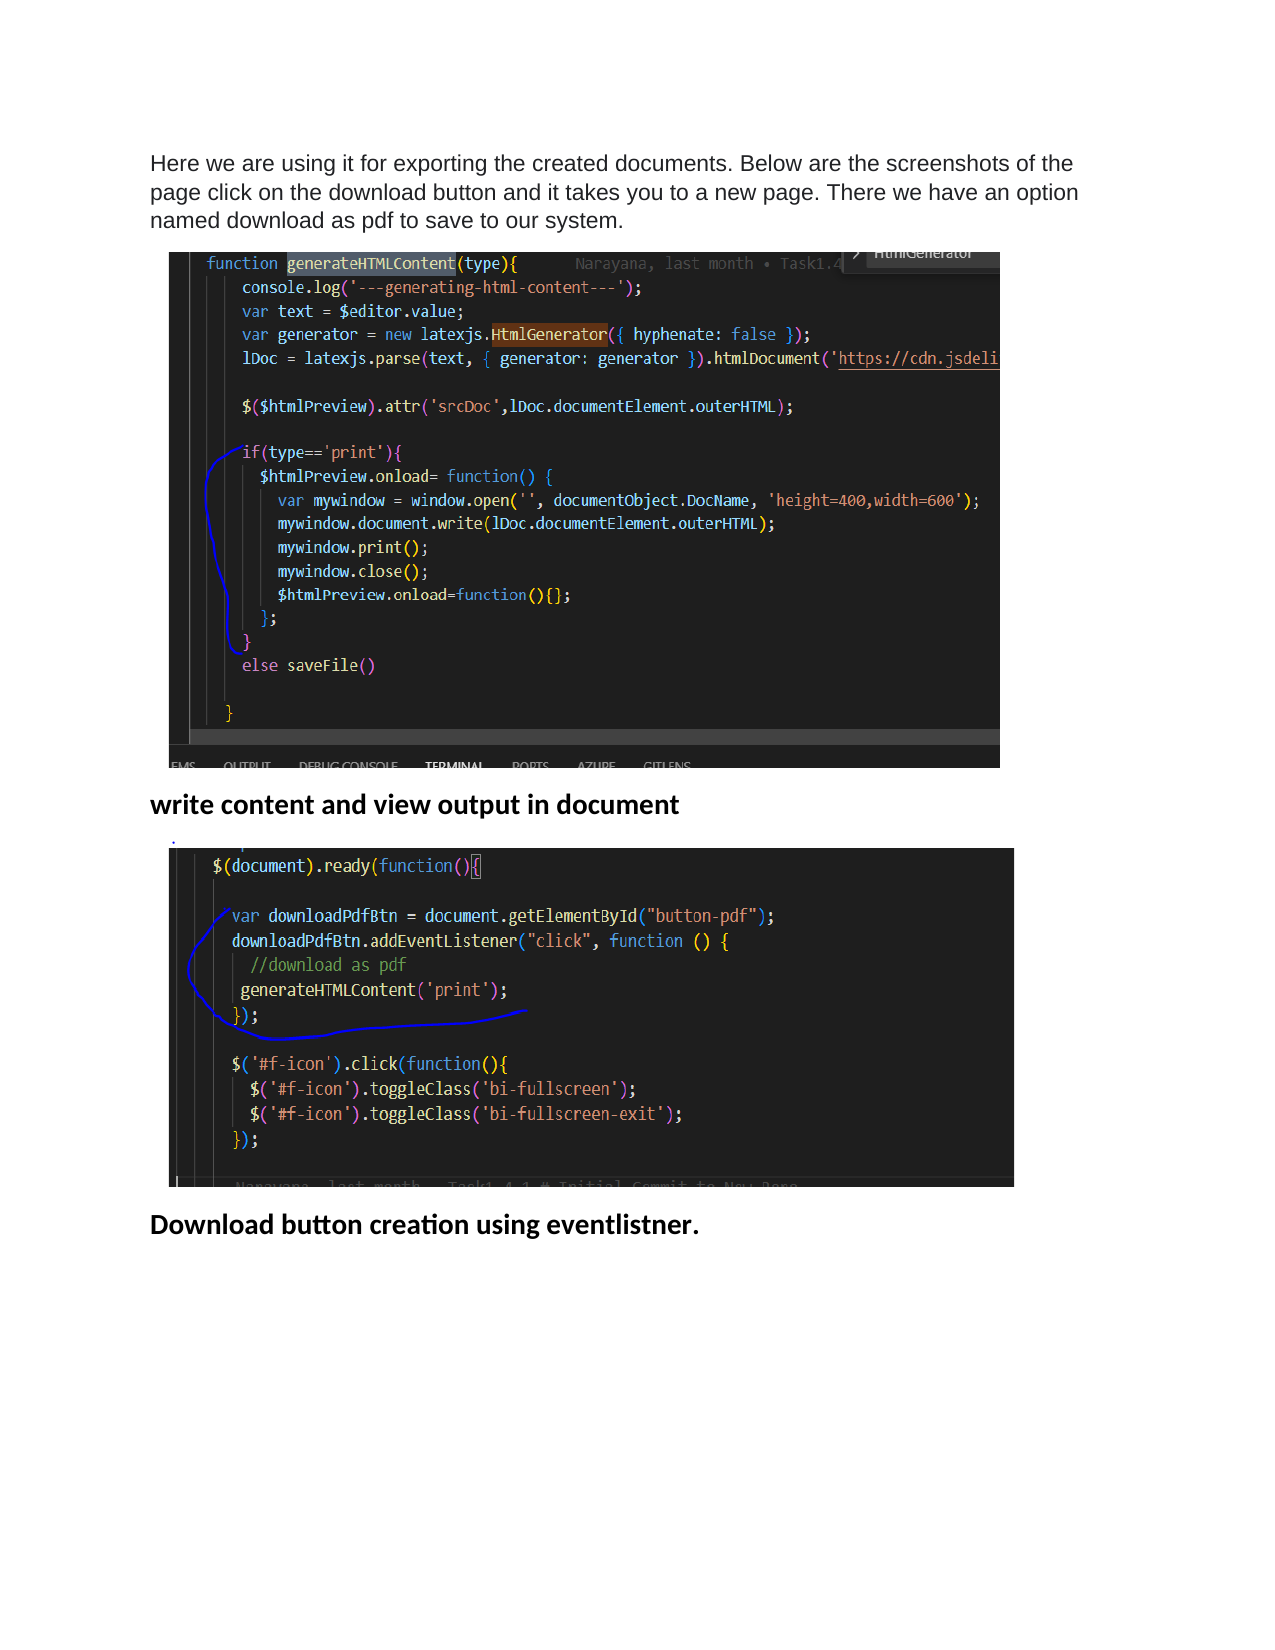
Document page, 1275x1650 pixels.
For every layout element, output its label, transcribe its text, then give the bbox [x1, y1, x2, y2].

text Download button creation using eventlistner. [150, 1206, 1125, 1241]
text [150, 150, 1125, 233]
text write content and view output in document [150, 786, 1125, 822]
